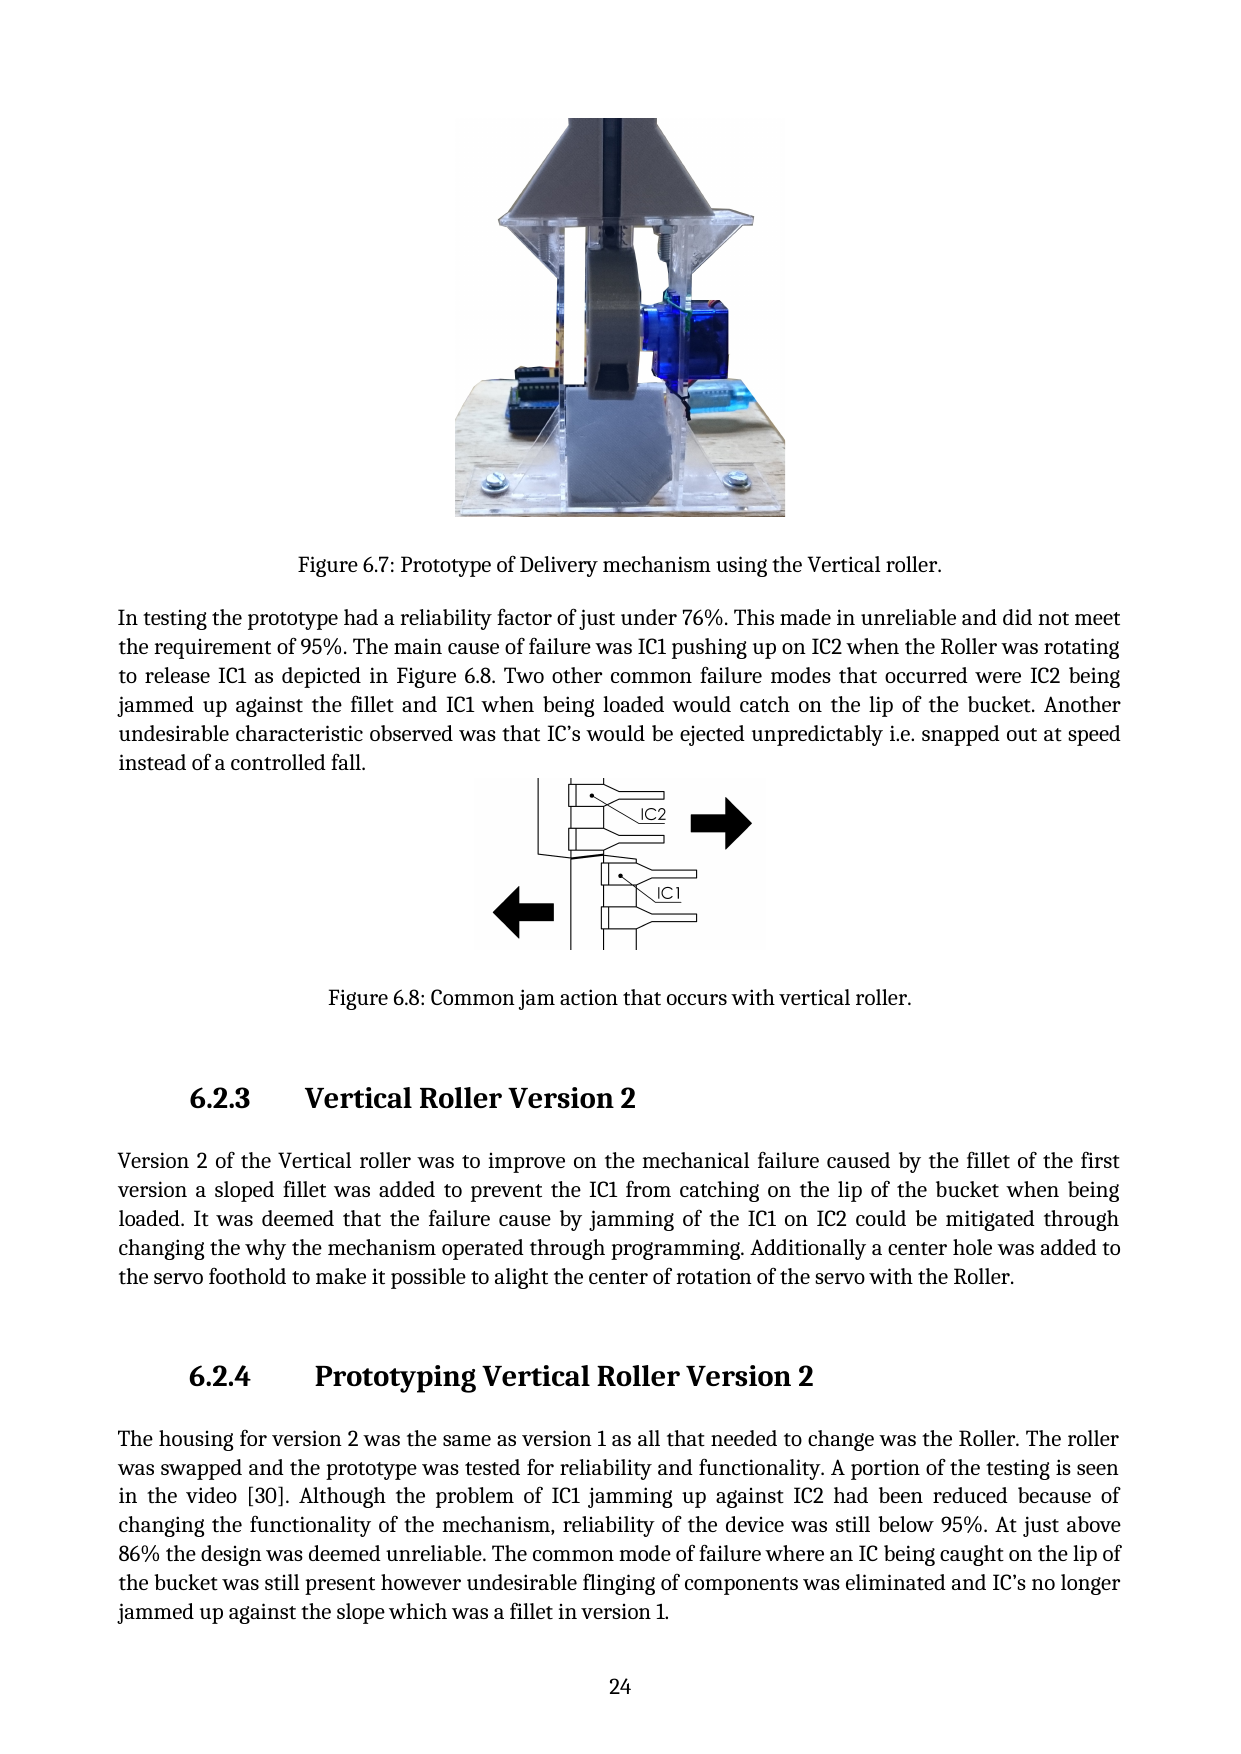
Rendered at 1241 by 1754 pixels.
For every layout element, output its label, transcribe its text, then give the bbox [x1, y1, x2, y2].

subtitle 6.2.4 Prototyping Vertical Roller Version 2 [118, 1359, 1122, 1394]
text Figure 6.8: Common jam action that occurs with vertical roller. [118, 985, 1122, 1011]
picture [473, 778, 767, 950]
text In testing the prototype had a reliability factor of just under 76%. This made in unreliable and did not meet the requirement of 95%. The main cause of failure was IC1 pushing up on IC2 when the Roller was rotating to release IC1 as depicted in Figure 6.8. Two other common failure modes that occurred were IC2 being jammed up against the fillet and IC1 when being loaded would catch on the lip of the bucket. Another undesirable characteristic observed was that IC’s would be ejected unpredictably i.e. snapped out at speed instead of a controlled fall. [117, 604, 1122, 776]
text Version 2 of the Vertical roller was to improve on the mechanical failure caused by the fillet of the first version a sloped fillet was added to prevent the IC1 from catching on the lip of the bucket when being loaded. It was deemed that the failure cause by jamming of the IC1 on IC2 could be mitigated through changing the why the mechanism operated through programming. Additionally a center hole was added to the servo foothold to make it possible to alight the center of rotation of the servo with the Roller. [117, 1148, 1122, 1290]
text The housing for version 2 was the same as version 1 as all that needed to change was the Roller. The roller was swapped and the prototype was tested for reliability and functionality. A portion of the testing is seen in the video [30]. Although the problem of IC1 jamming up against IC2 had been reduced because of changing the functionality of the mechanism, reliability of the device was still below 95%. At just above 86% the design was deemed unreliable. The common mode of failure where an IC being caught on the lip of the bucket was still present however undesirable flinging of components was eliminated and IC’s no longer jammed up against the slope which was a fillet in version 1. [117, 1425, 1122, 1626]
text Figure 6.7: Prototype of Delivery mechanism using the Vertical roller. [118, 552, 1122, 578]
subtitle 6.2.3 Vertical Roller Version 2 [118, 1081, 1122, 1116]
picture [455, 118, 786, 517]
